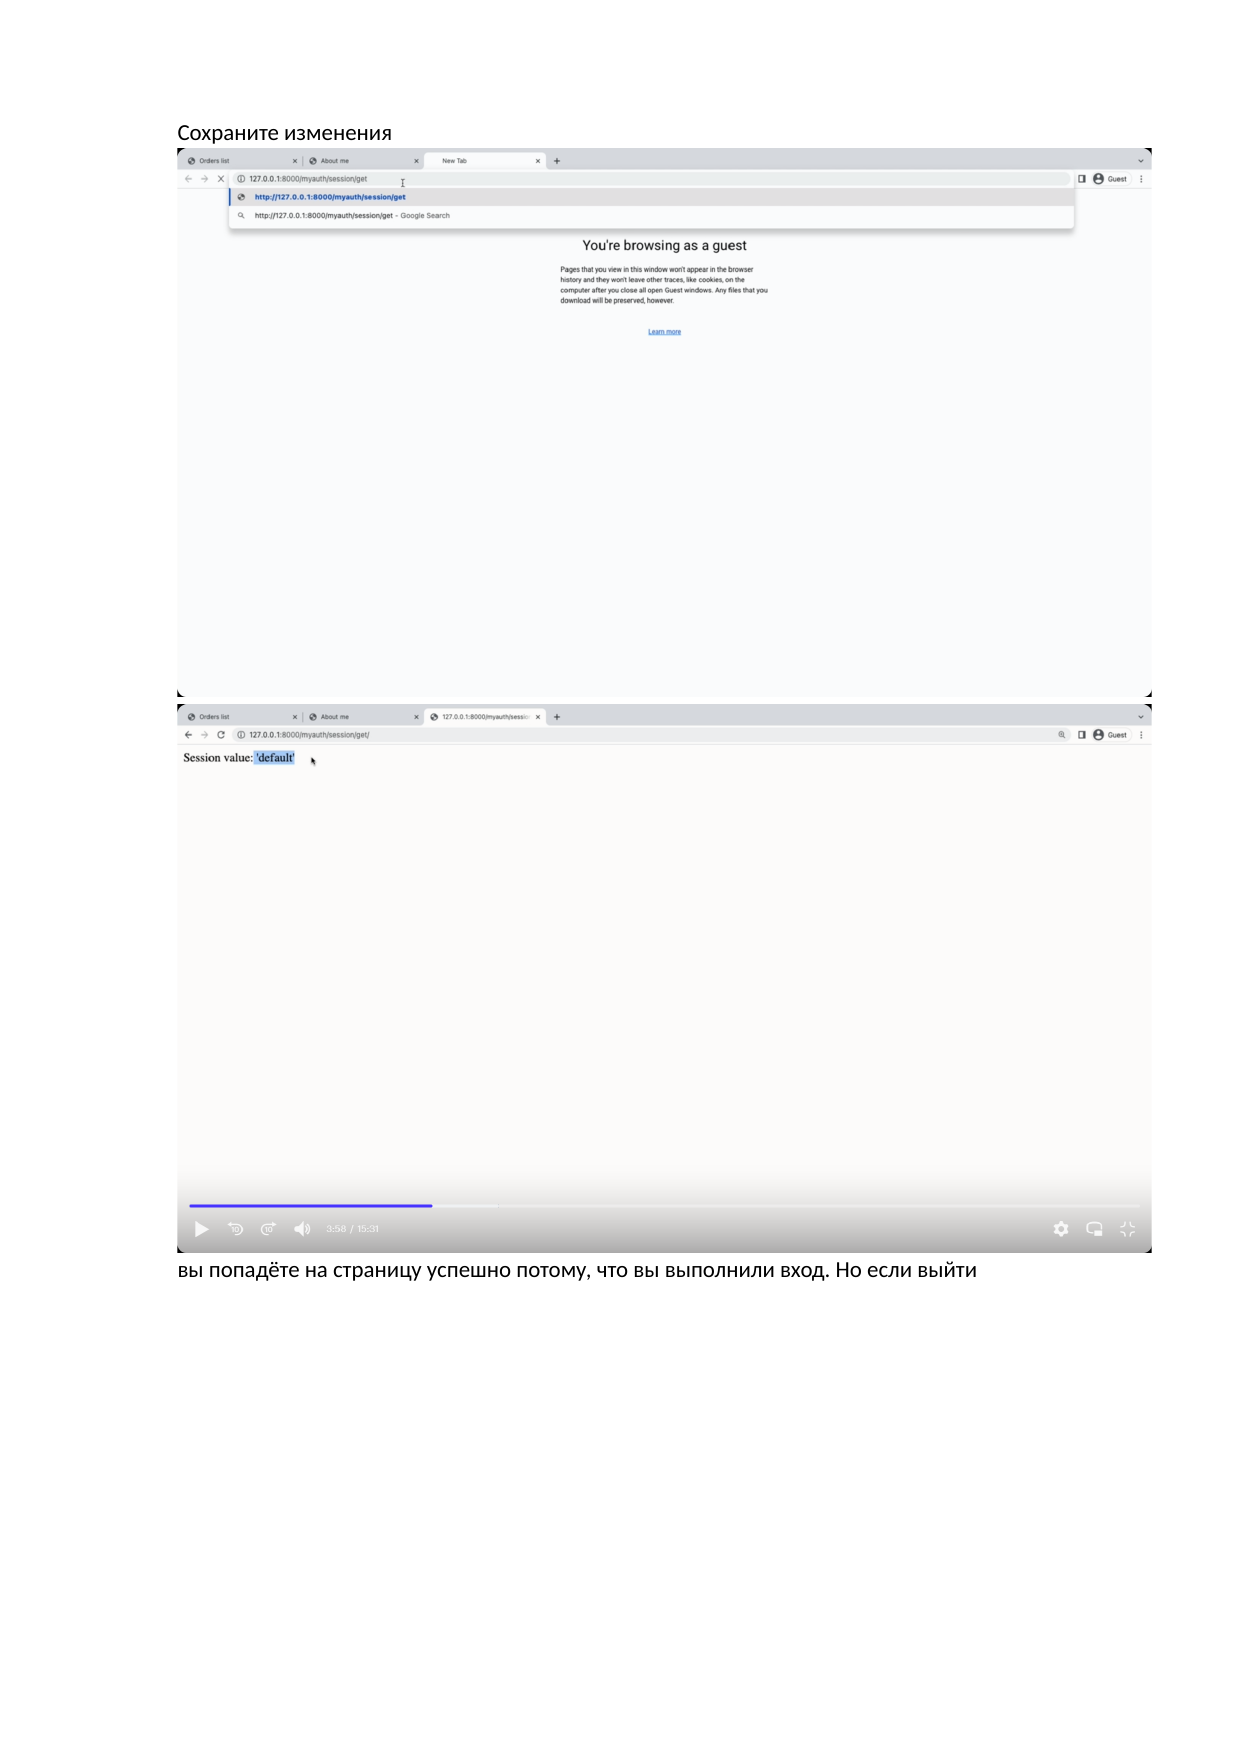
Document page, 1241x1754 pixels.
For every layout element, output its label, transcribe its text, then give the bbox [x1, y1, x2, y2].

text Сохраните изменения вы попадёте на страницу успешно потому, что вы выполнили вход. Но если выйти то вы будете перенаправлены на страницу для входавыполнив вход вы будете снова перенаправлены на страницу для получения сессии [177, 1253, 1152, 1283]
picture [177, 148, 1152, 697]
picture [177, 704, 1152, 1253]
text Сохраните изменения вы попадёте на страницу успешно потому, что вы выполнили вход. Но если выйти то вы будете перенаправлены на страницу для входавыполнив вход вы будете снова перенаправлены на страницу для получения сессии [177, 118, 1152, 148]
